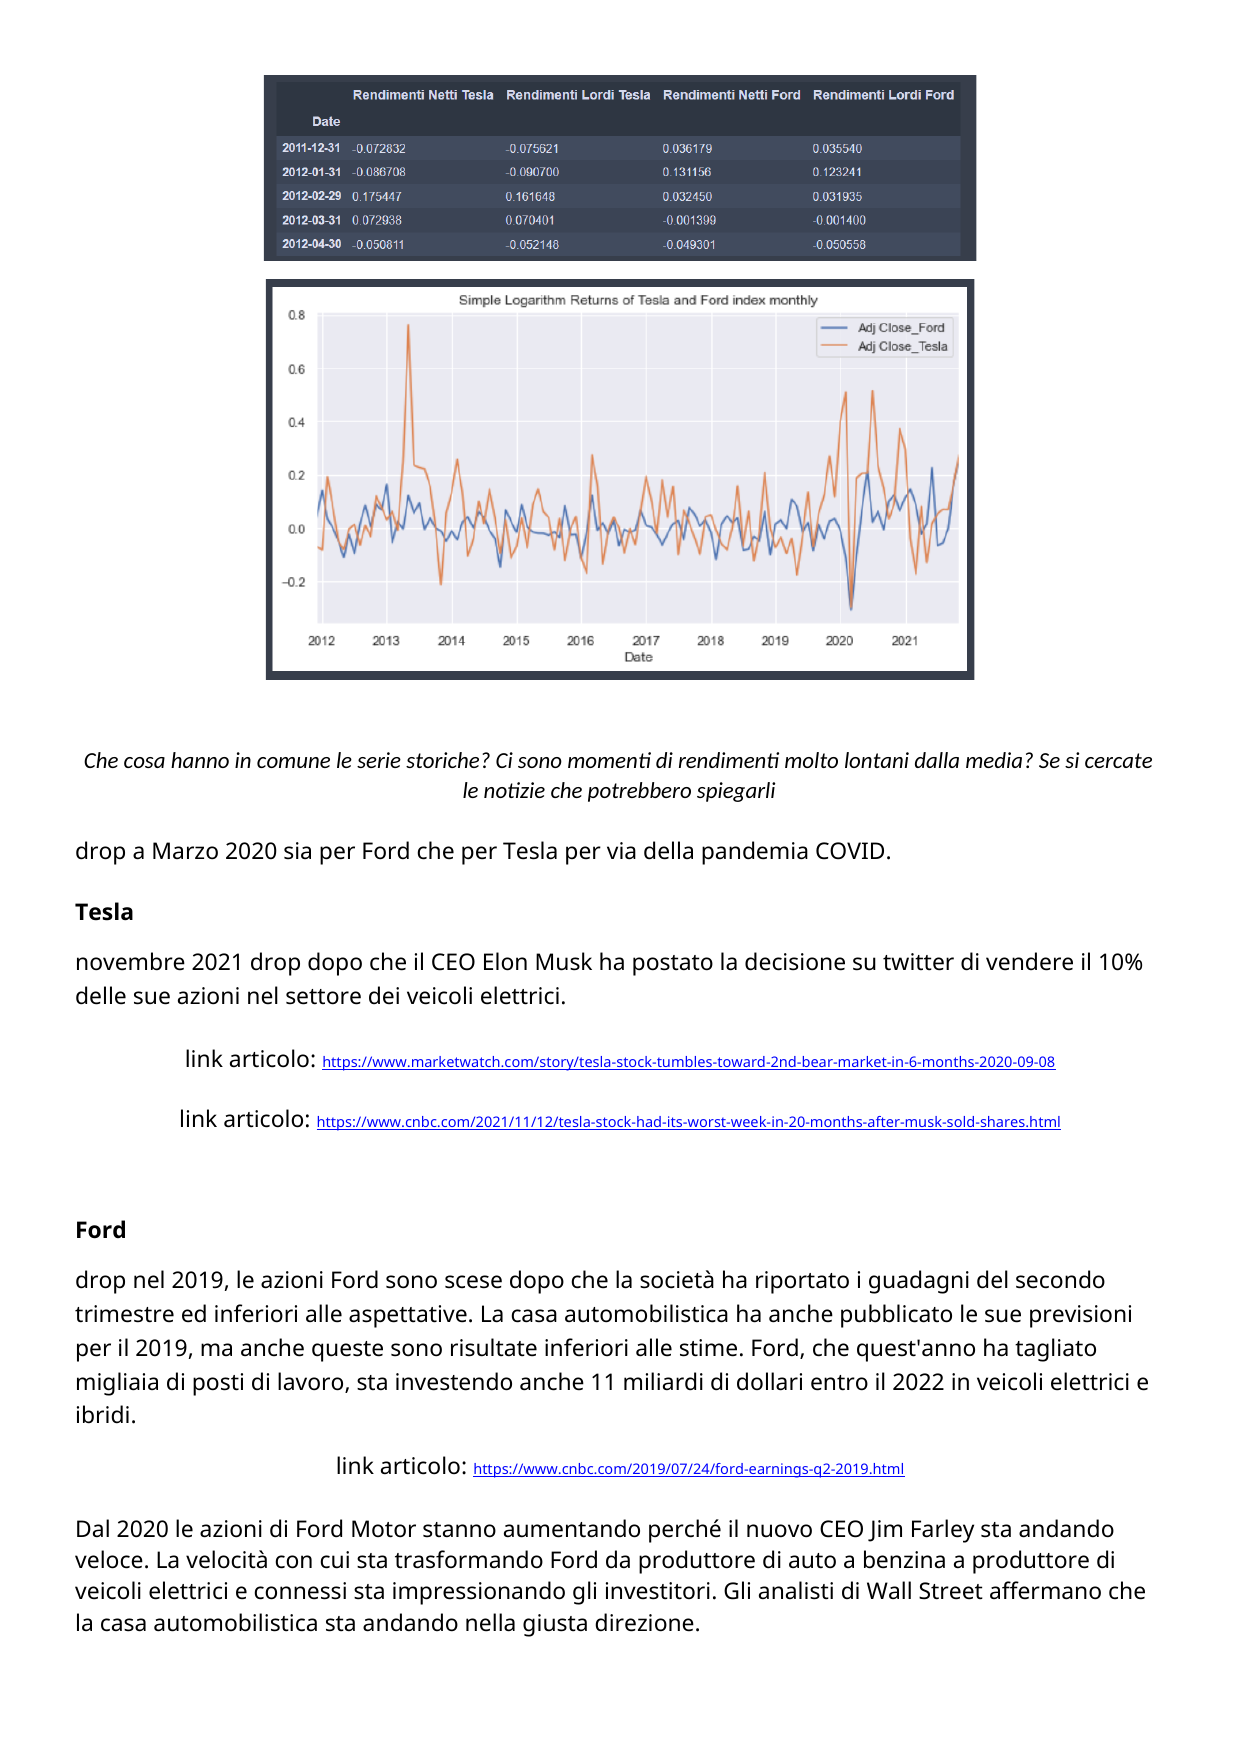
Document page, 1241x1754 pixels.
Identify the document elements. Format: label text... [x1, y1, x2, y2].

picture [265, 279, 975, 680]
text link articolo: https://www.marketwatch.com/story/tesla-stock-tumbles-toward-2nd-bear-market-in-6-months-2020-09-08 [75, 1043, 1165, 1074]
list link articolo: https://www.cnbc.com/2019/07/24/ford-earnings-q2-2019.html [75, 1450, 1165, 1481]
text drop a Marzo 2020 sia per Ford che per Tesla per via della pandemia COVID. [75, 835, 1165, 867]
list Che cosa hanno in comune le serie storiche? Ci sono momenti di rendimenti molto lontani dalla media? Se si cercate le notizie che potrebbero spiegarli [75, 746, 1165, 804]
list Tesla [75, 896, 1165, 927]
text link articolo: https://www.cnbc.com/2021/11/12/tesla-stock-had-its-worst-week-in-20-months-after-musk-sold-shares.html [75, 1103, 1165, 1134]
list drop nel 2019, le azioni Ford sono scese dopo che la società ha riportato i guadagni del secondo trimestre ed inferiori alle aspettative. La casa automobilistica ha anche pubblicato le sue previsioni per il 2019, ma anche queste sono risultate inferiori alle stime. Ford, che quest'anno ha tagliato migliaia di posti di lavoro, sta investendo anche 11 miliardi di dollari entro il 2022 in veicoli elettrici e ibridi. [75, 1264, 1165, 1431]
text Dal 2020 le azioni di Ford Motor stanno aumentando perché il nuovo CEO Jim Farley sta andando veloce. La velocità con cui sta trasformando Ford da produttore di auto a benzina a produttore di veicoli elettrici e connessi sta impressionando gli investitori. Gli analisti di Wall Street affermano che la casa automobilistica sta andando nella giusta direzione. [75, 1513, 1165, 1638]
picture [263, 75, 977, 261]
list novembre 2021 drop dopo che il CEO Elon Musk ha postato la decisione su twitter di vendere il 10% delle sue azioni nel settore dei veicoli elettrici. [75, 946, 1165, 1011]
list Ford [75, 1214, 1165, 1245]
